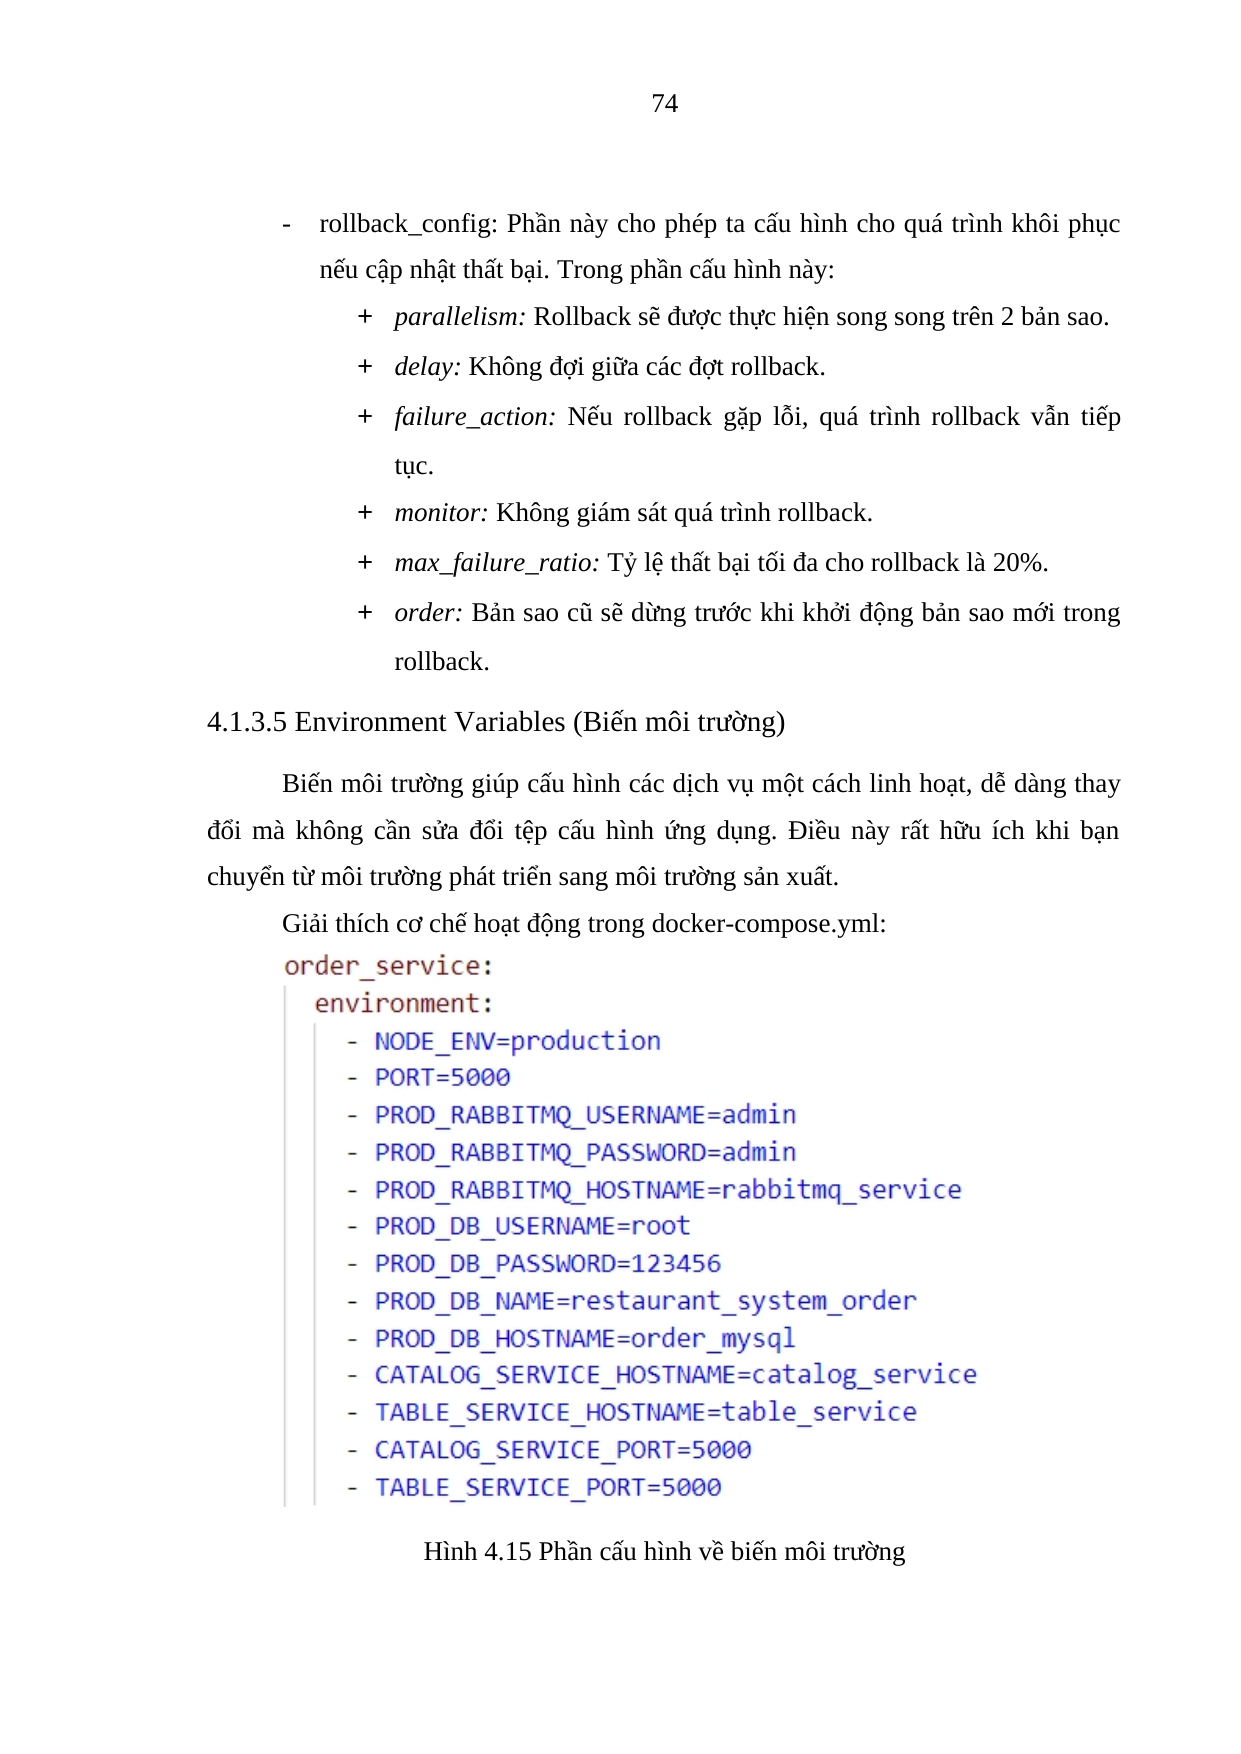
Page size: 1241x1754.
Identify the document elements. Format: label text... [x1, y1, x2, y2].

list parallelism: Rollback sẽ được thực hiện song song trên 2 bản sao. [357, 300, 1122, 333]
list failure_action: Nếu rollback gặp lỗi, quá trình rollback vẫn tiếp tục. [357, 400, 1122, 480]
list monitor: Không giám sát quá trình rollback. [357, 496, 1122, 529]
picture [281, 953, 1034, 1507]
list rollback_config: Phần này cho phép ta cấu hình cho quá trình khôi phục nếu cập nhật thất bại. Trong phần cấu hình này: [282, 207, 1122, 284]
text Giải thích cơ chế hoạt động trong docker-compose.yml: [207, 907, 1122, 938]
list delay: Không đợi giữa các đợt rollback. [357, 350, 1122, 384]
list order: Bản sao cũ sẽ dừng trước khi khởi động bản sao mới trong rollback. [357, 596, 1122, 676]
text Biến môi trường giúp cấu hình các dịch vụ một cách linh hoạt, dễ dàng thay đổi mà không cần sửa đổi tệp cấu hình ứng dụng. Điều này rất hữu ích khi bạn chuyển từ môi trường phát triển sang môi trường sản xuất. [207, 767, 1122, 892]
subtitle Environment Variables (Biến môi trường) [207, 704, 1122, 738]
list max_failure_ratio: Tỷ lệ thất bại tối đa cho rollback là 20%. [357, 546, 1122, 579]
